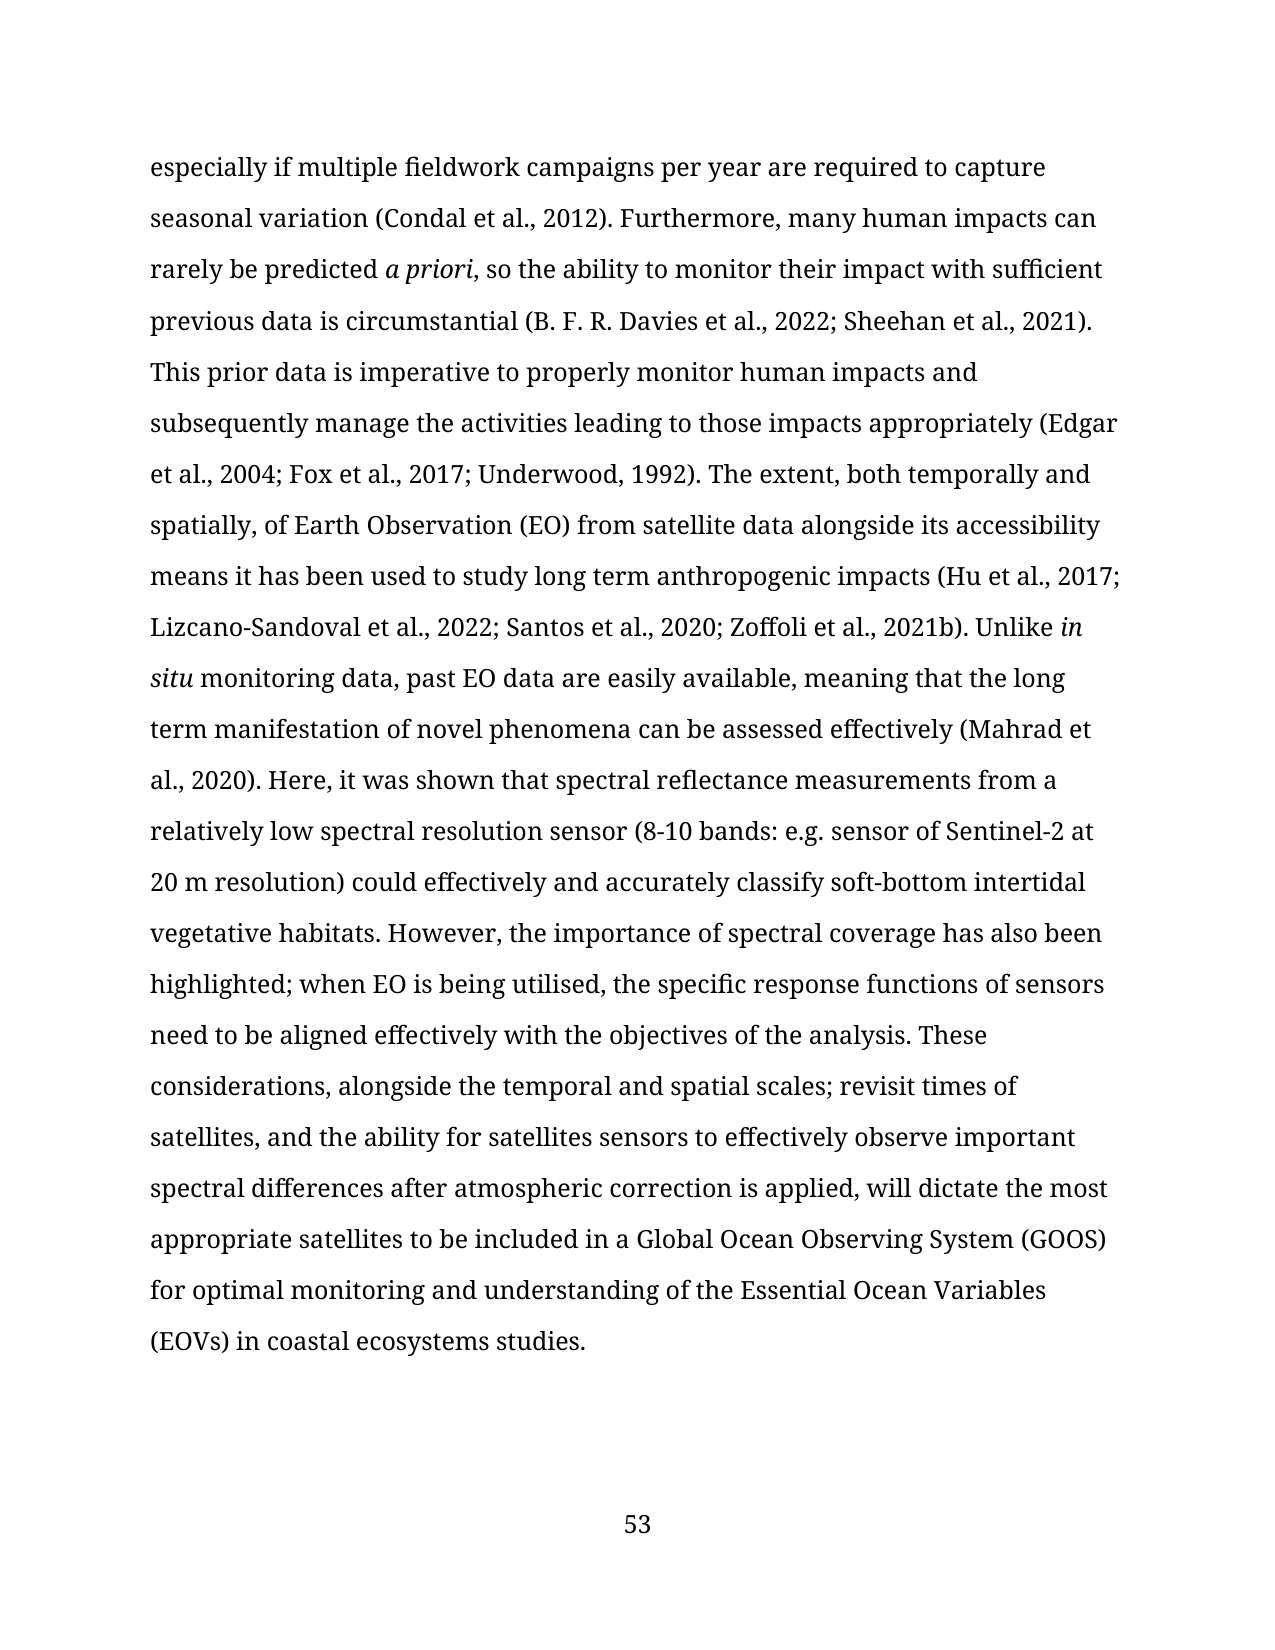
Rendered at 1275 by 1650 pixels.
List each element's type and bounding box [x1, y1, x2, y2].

text [150, 150, 1125, 1358]
